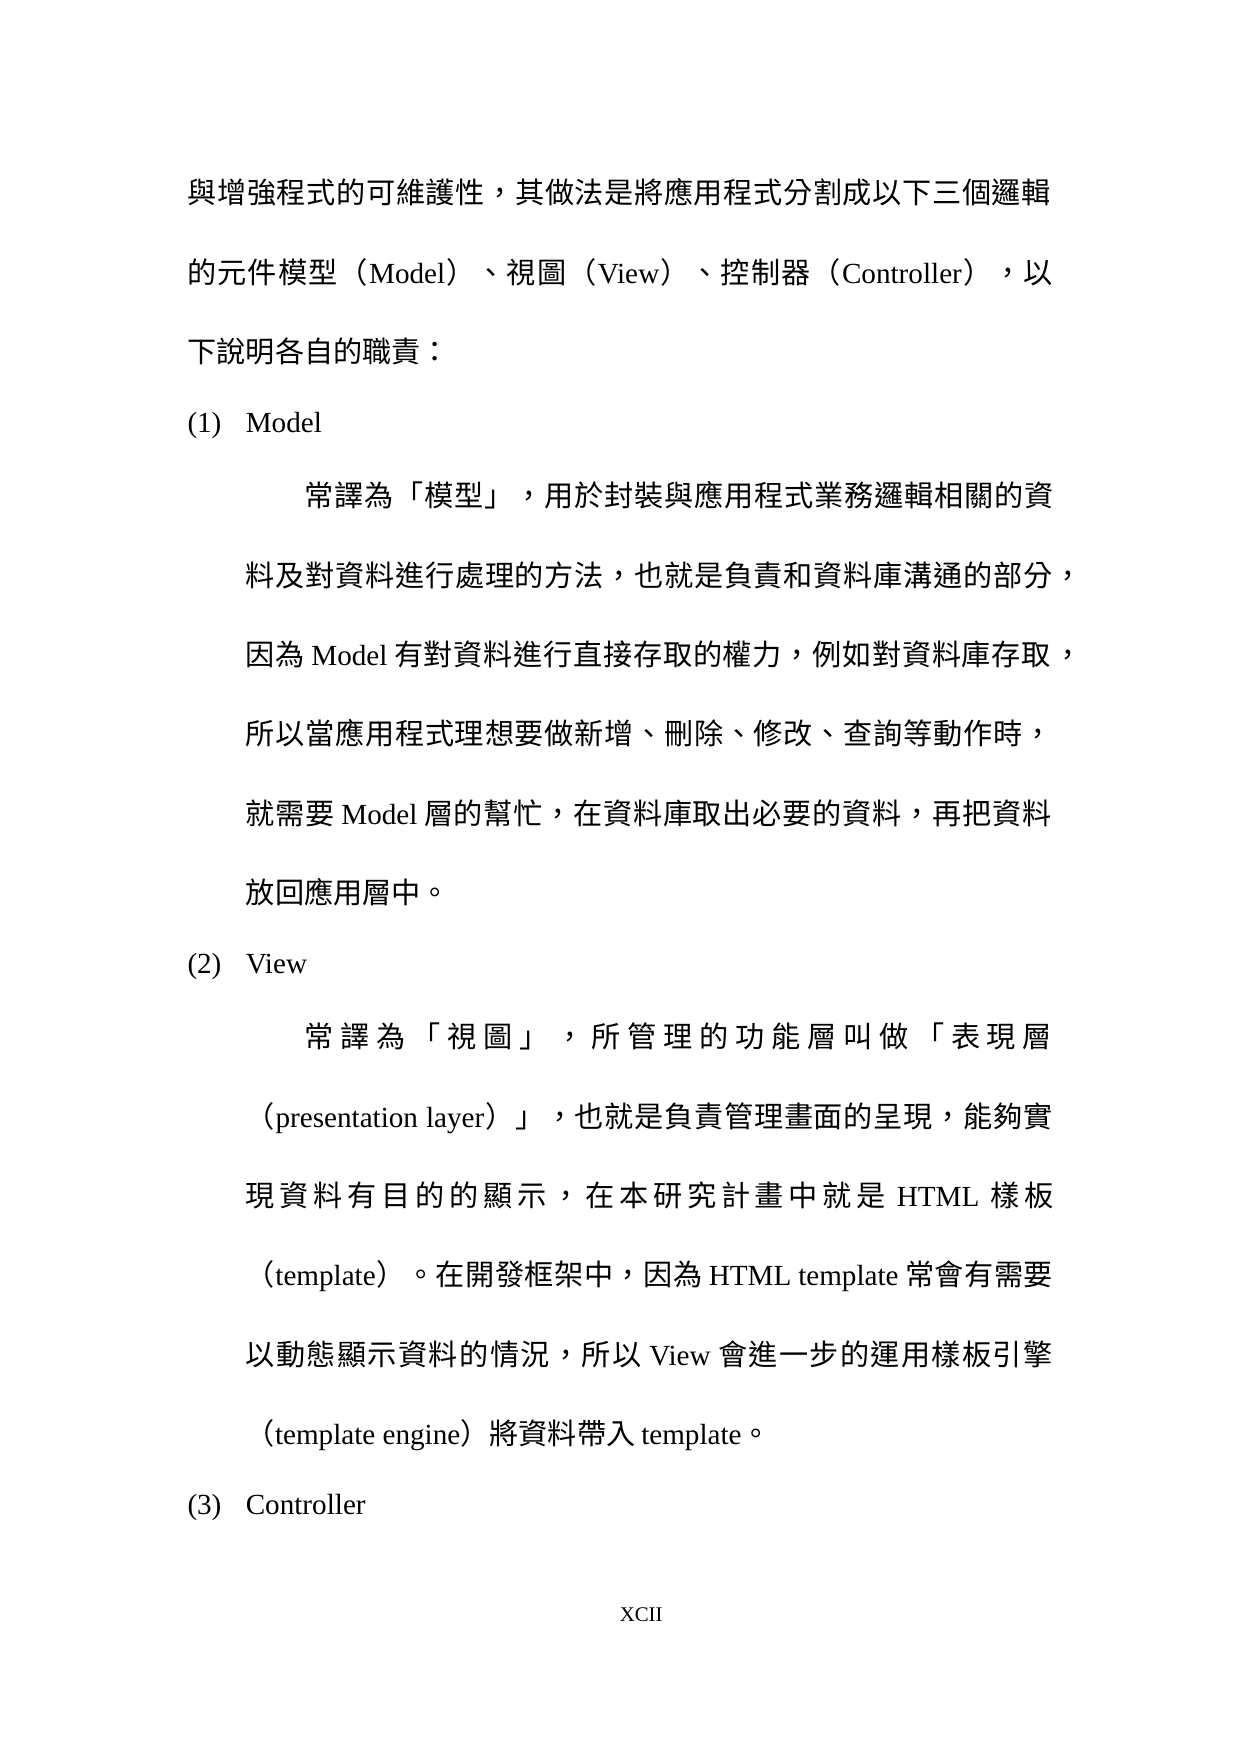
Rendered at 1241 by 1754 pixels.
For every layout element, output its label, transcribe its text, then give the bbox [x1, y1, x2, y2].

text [187, 151, 1053, 389]
list View [187, 943, 1053, 983]
text 常譯為「模型」，用於封裝與應用程式業務邏輯相關的資料及對資料進行處理的方法，也就是負責和資料庫溝通的部分，因為Model有對資料進行直接存取的權力，例如對資料庫存取，所以當應用程式理想要做新增、刪除、修改、查詢等動作時，就需要Model層的幫忙，在資料庫取出必要的資料，再把資料放回應用層中。 [246, 454, 1053, 931]
list Controller [187, 1484, 1053, 1524]
text 常譯為「視圖」，所管理的功能層叫做「表現層（presentation layer）」，也就是負責管理畫面的呈現，能夠實現資料有目的的顯示，在本研究計畫中就是HTML樣板（template）。在開發框架中，因為HTML template常會有需要以動態顯示資料的情況，所以View會進一步的運用樣板引擎（template engine）將資料帶入template。 [246, 995, 1053, 1471]
list Model [187, 402, 1053, 442]
